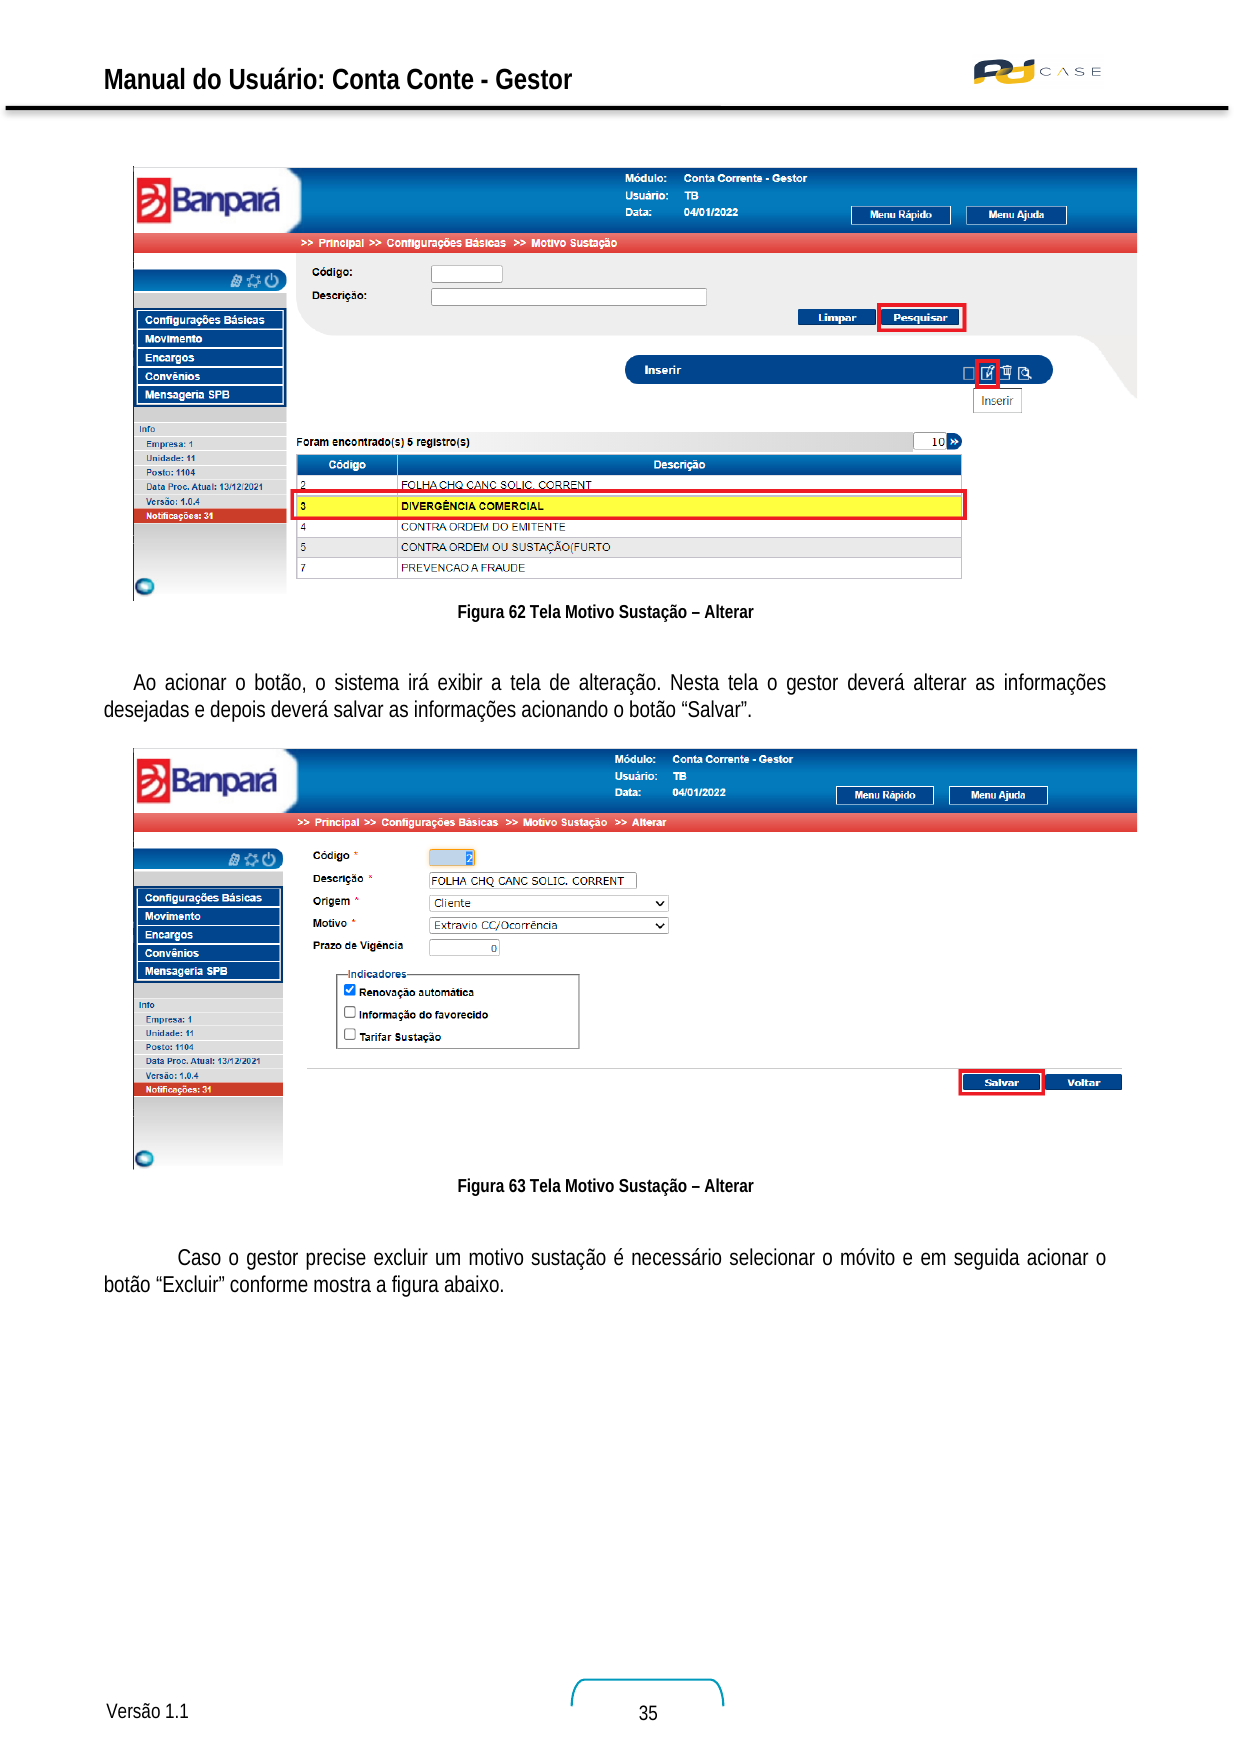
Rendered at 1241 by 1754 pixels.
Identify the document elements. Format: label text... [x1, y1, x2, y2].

text Caso o gestor precise excluir um motivo sustação é necessário selecionar o móvito e em seguida acionar o botão “Excluir” conforme mostra a figura abaixo. [103, 1244, 1107, 1297]
picture [133, 166, 1138, 601]
picture [971, 54, 1104, 90]
picture [133, 748, 1138, 1176]
text Ao acionar o botão, o sistema irá exibir a tela de alteração. Nesta tela o gestor deverá alterar as informações desejadas e depois deverá salvar as informações acionando o botão “Salvar”. [103, 669, 1107, 722]
